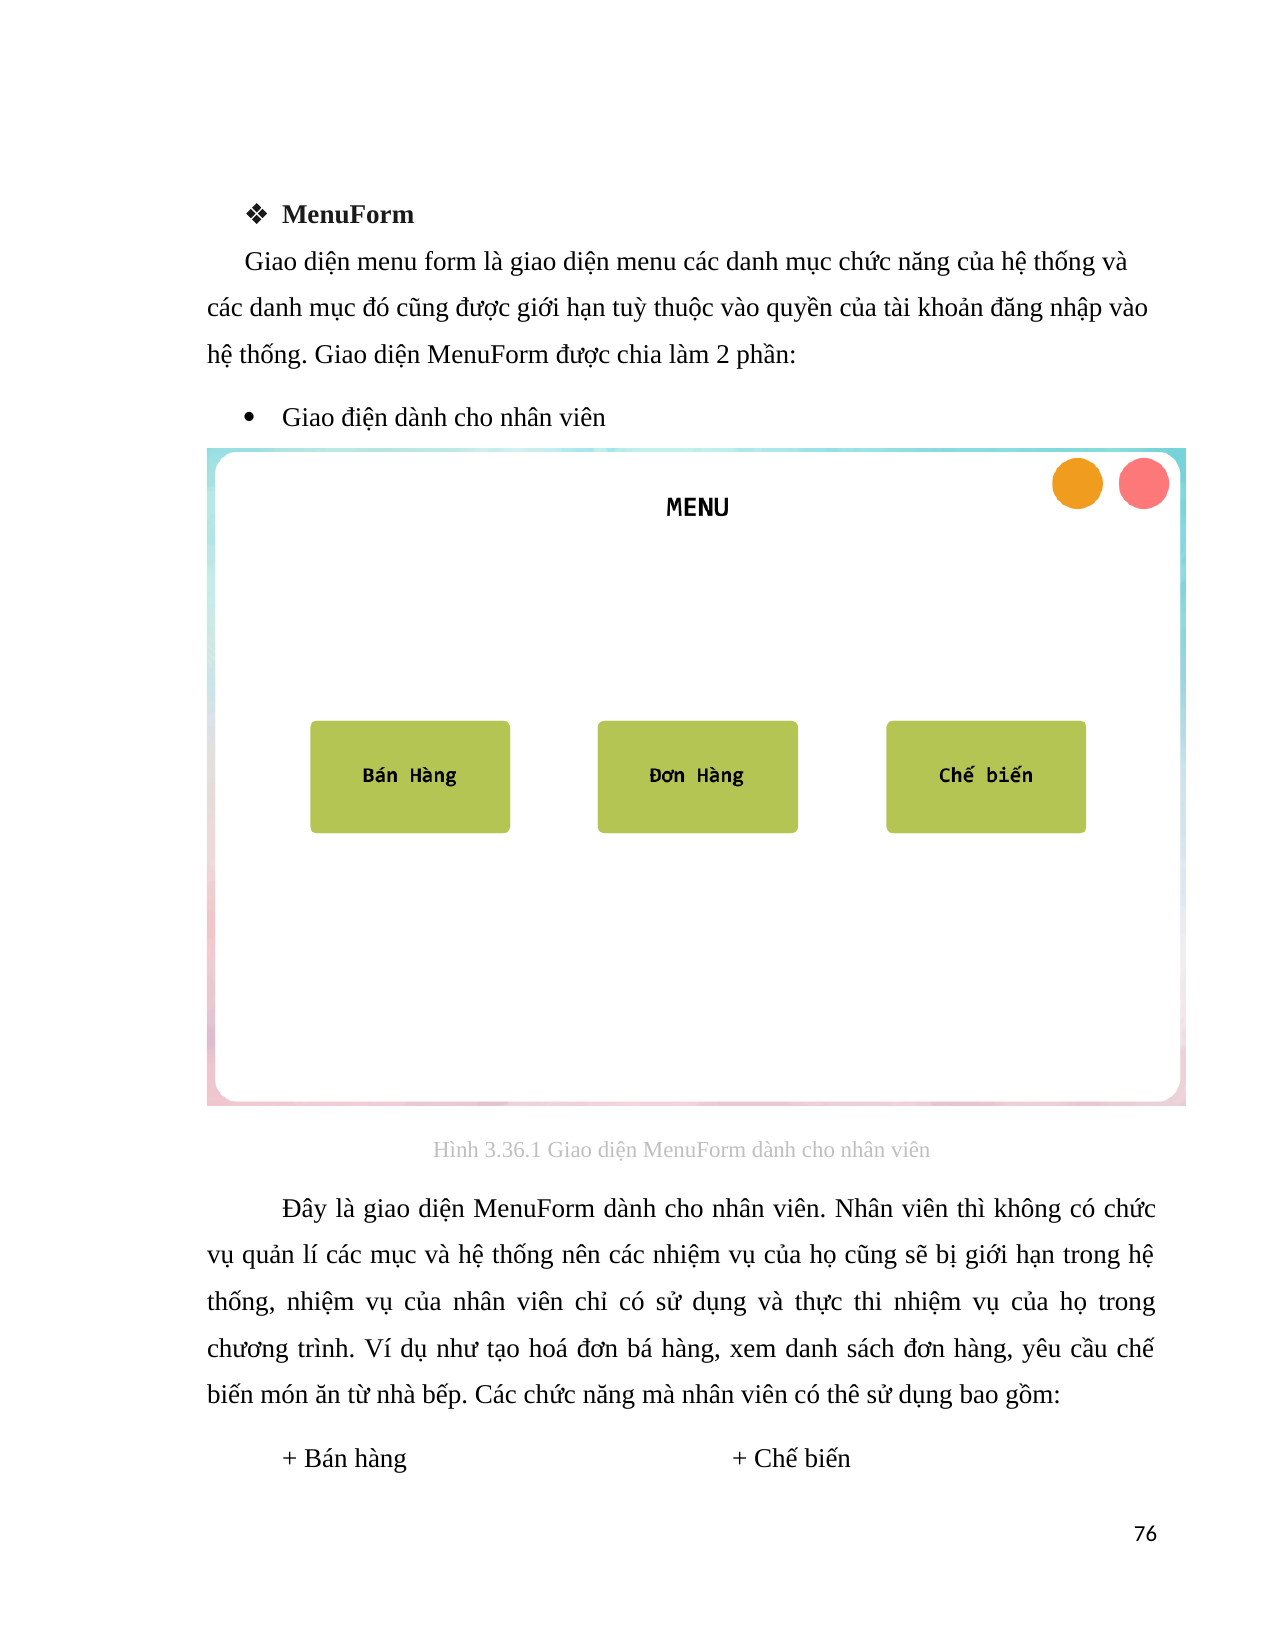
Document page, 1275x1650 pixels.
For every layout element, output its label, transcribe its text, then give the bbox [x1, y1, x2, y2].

text Giao diện menu form là giao diện menu các danh mục chức năng của hệ thống và các danh mục đó cũng được giới hạn tuỳ thuộc vào quyền của tài khoản đăng nhập vào hệ thống. Giao diện MenuForm được chia làm 2 phần: [207, 245, 1157, 369]
list MenuForm [244, 198, 1157, 229]
text Đây là giao diện MenuForm dành cho nhân viên. Nhân viên thì không có chức vụ quản lí các mục và hệ thống nên các nhiệm vụ của họ cũng sẽ bị giới hạn trong hệ thống, nhiệm vụ của nhân viên chỉ có sử dụng và thực thi nhiệm vụ của họ trong chương trình. Ví dụ như tạo hoá đơn bá hàng, xem danh sách đơn hàng, yêu cầu chế biến món ăn từ nhà bếp. Các chức năng mà nhân viên có thê sử dụng bao gồm: [207, 1192, 1157, 1410]
text Hình 3.36.1 Giao diện MenuForm dành cho nhân viên [207, 1136, 1157, 1162]
list Giao điện dành cho nhân viên [244, 401, 1157, 433]
picture [206, 448, 1186, 1106]
text + Bán hàng + Chế biến [207, 1442, 1157, 1473]
